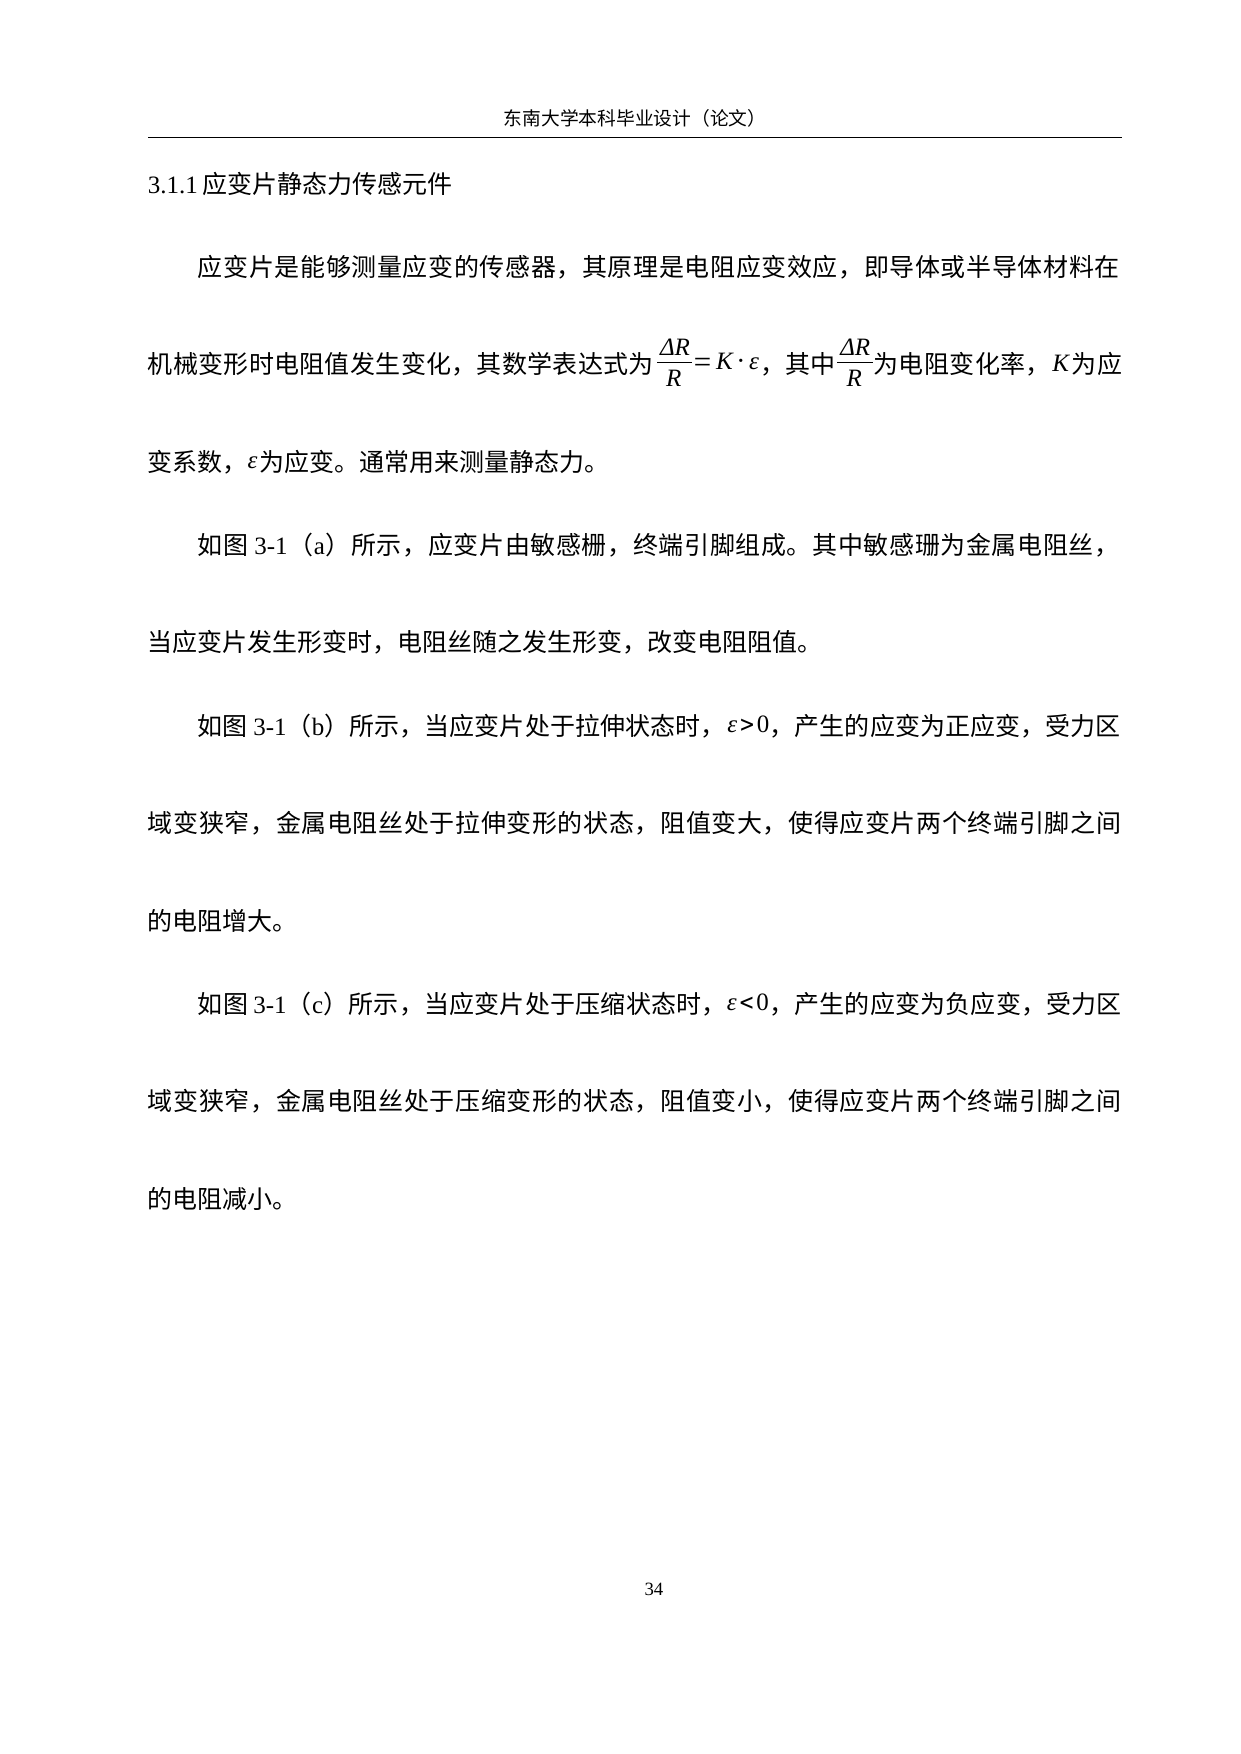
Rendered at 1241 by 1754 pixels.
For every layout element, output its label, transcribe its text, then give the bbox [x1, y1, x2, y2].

text 如图3-1（b）所示，当应变片处于拉伸状态时，，产生的应变为正应变，受力区域变狭窄，金属电阻丝处于拉伸变形的状态，阻值变大，使得应变片两个终端引脚之间的电阻增大。 [148, 692, 1122, 952]
text 如图3-1（a）所示，应变片由敏感栅，终端引脚组成。其中敏感珊为金属电阻丝，当应变片发生形变时，电阻丝随之发生形变，改变电阻阻值。 [148, 511, 1122, 673]
text 如图3-1（c）所示，当应变片处于压缩状态时，，产生的应变为负应变，受力区域变狭窄，金属电阻丝处于压缩变形的状态，阻值变小，使得应变片两个终端引脚之间的电阻减小。 [148, 970, 1122, 1230]
text 3.1.1应变片静态力传感元件 [148, 150, 1122, 215]
text 应变片是能够测量应变的传感器，其原理是电阻应变效应，即导体或半导体材料在机械变形时电阻值发生变化，其数学表达式为，其中为电阻变化率，为应变系数，为应变。通常用来测量静态力。 [148, 233, 1122, 493]
